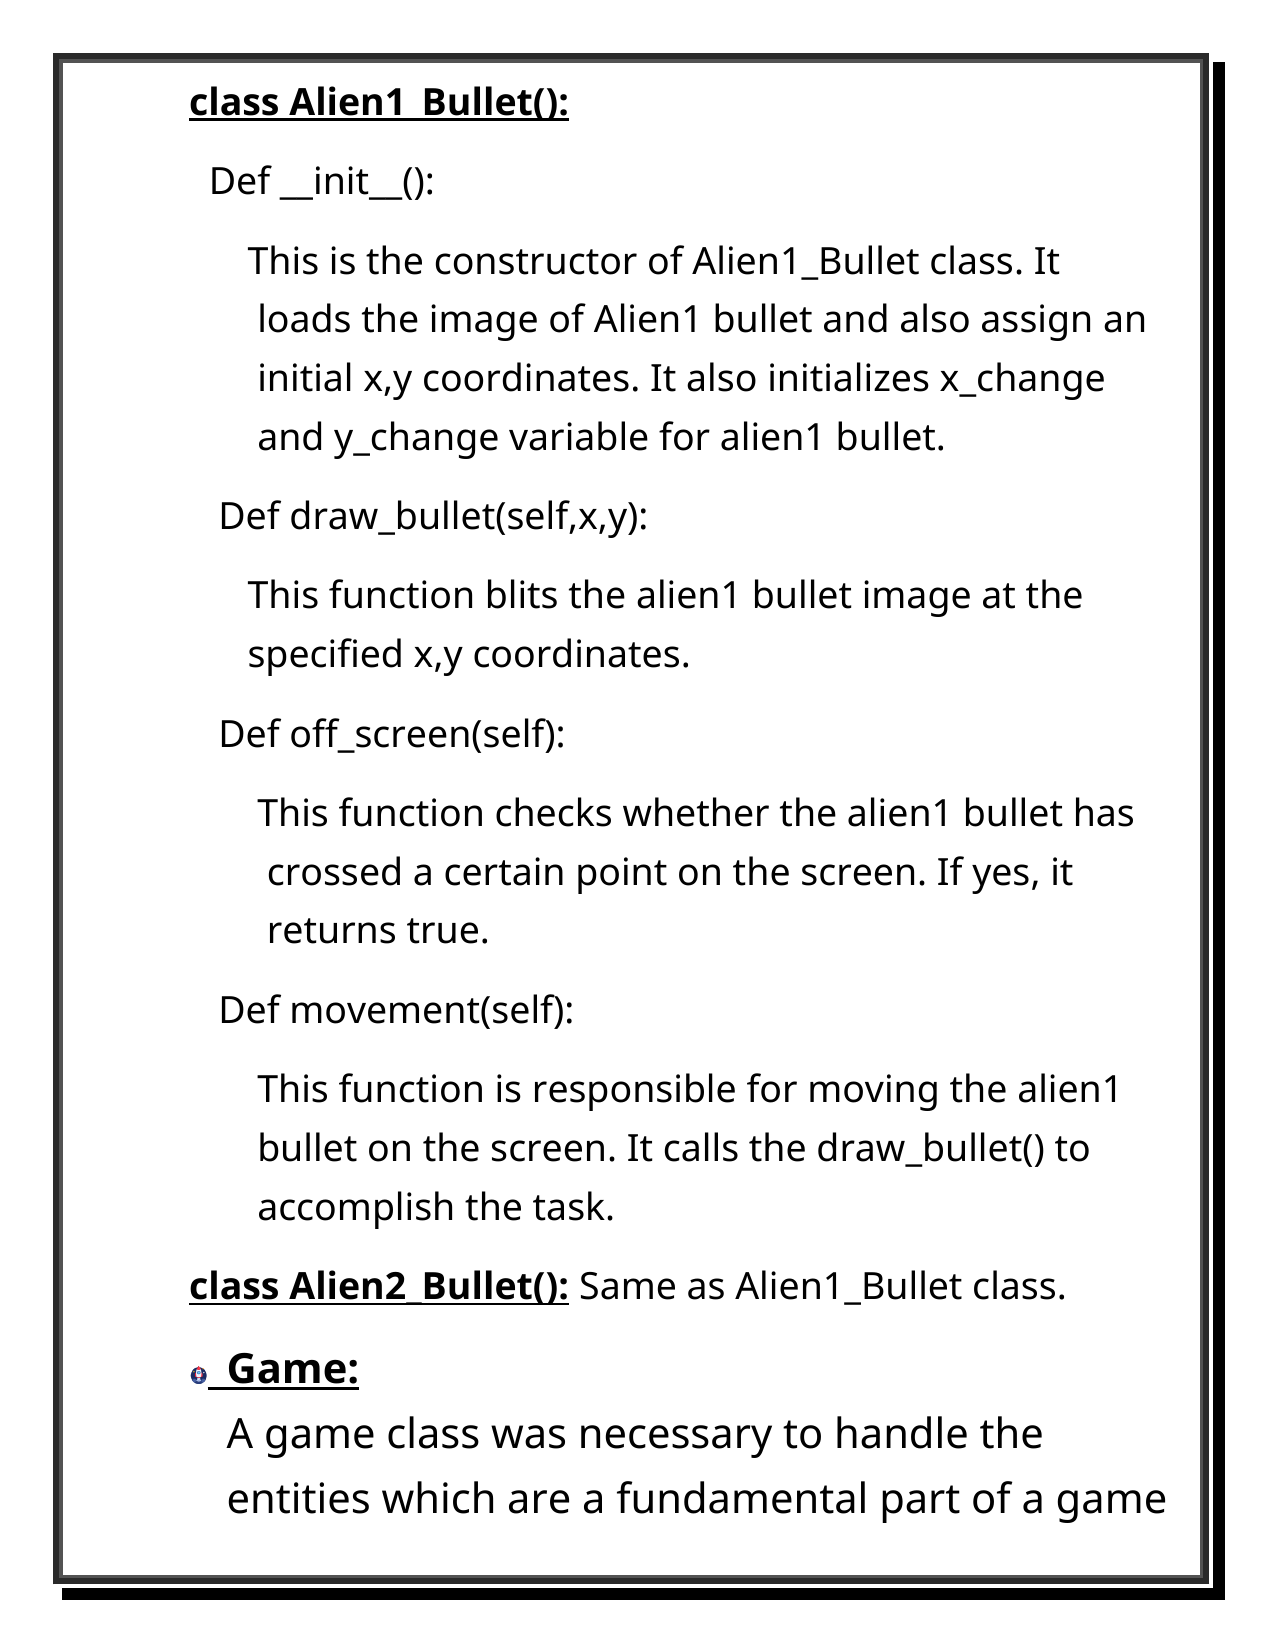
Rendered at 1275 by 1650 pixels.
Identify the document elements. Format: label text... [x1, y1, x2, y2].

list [226, 1404, 1187, 1526]
text Def off_screen(self): [189, 707, 1187, 758]
text class Alien2_Bullet(): Same as Alien1_Bullet class. [189, 1259, 1187, 1311]
text Def draw_bullet(self,x,y): [189, 489, 1187, 540]
text This function checks whether the alien1 bullet has crossed a certain point on the screen. If yes, it returns true. [189, 786, 1187, 955]
text Def __init__(): [189, 154, 1187, 206]
picture [190, 1366, 207, 1384]
list Game: [189, 1339, 1187, 1396]
text This function is responsible for moving the alien1 bullet on the screen. It calls the draw_bullet() to accomplish the task. [189, 1063, 1187, 1231]
text class Alien1_Bullet(): [189, 75, 1187, 126]
text This is the constructor of Alien1_Bullet class. It loads the image of Alien1 bullet and also assign an initial x,y coordinates. It also initializes x_change and y_change variable for alien1 bullet. [189, 234, 1187, 461]
text Def movement(self): [189, 983, 1187, 1034]
text This function blits the alien1 bullet image at the specified x,y coordinates. [189, 569, 1187, 678]
